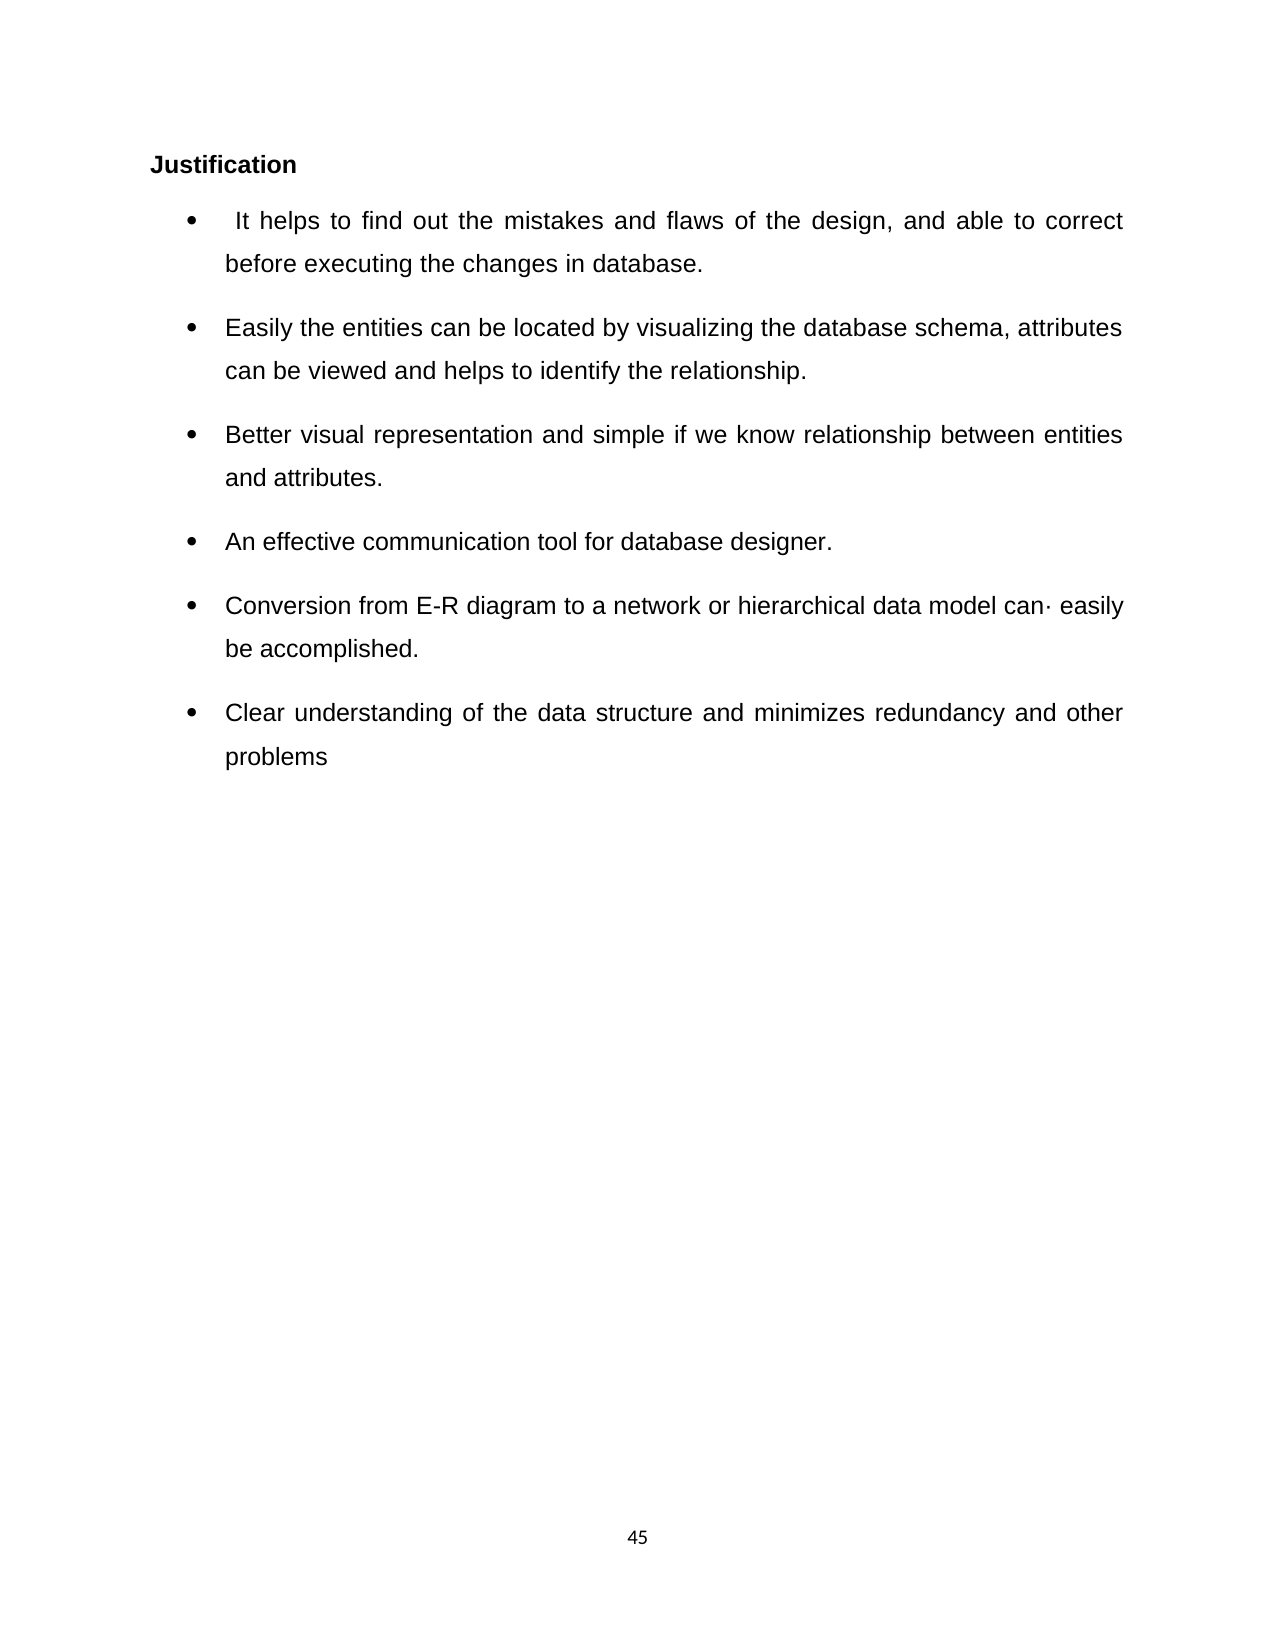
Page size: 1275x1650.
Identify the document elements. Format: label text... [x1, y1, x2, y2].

list Clear understanding of the data structure and minimizes redundancy and other problems [187, 698, 1125, 770]
list It helps to find out the mistakes and flaws of the design, and able to correct before executing the changes in database. [187, 206, 1125, 278]
list An effective communication tool for database designer. [187, 527, 1125, 556]
list Better visual representation and simple if we know relationship between entities and attributes. [187, 420, 1125, 492]
text Justification [150, 150, 1125, 179]
list Easily the entities can be located by visualizing the database schema, attributes can be viewed and helps to identify the relationship. [187, 313, 1125, 385]
list Conversion from E-R diagram to a network or hierarchical data model can· easily be accomplished. [187, 591, 1125, 663]
